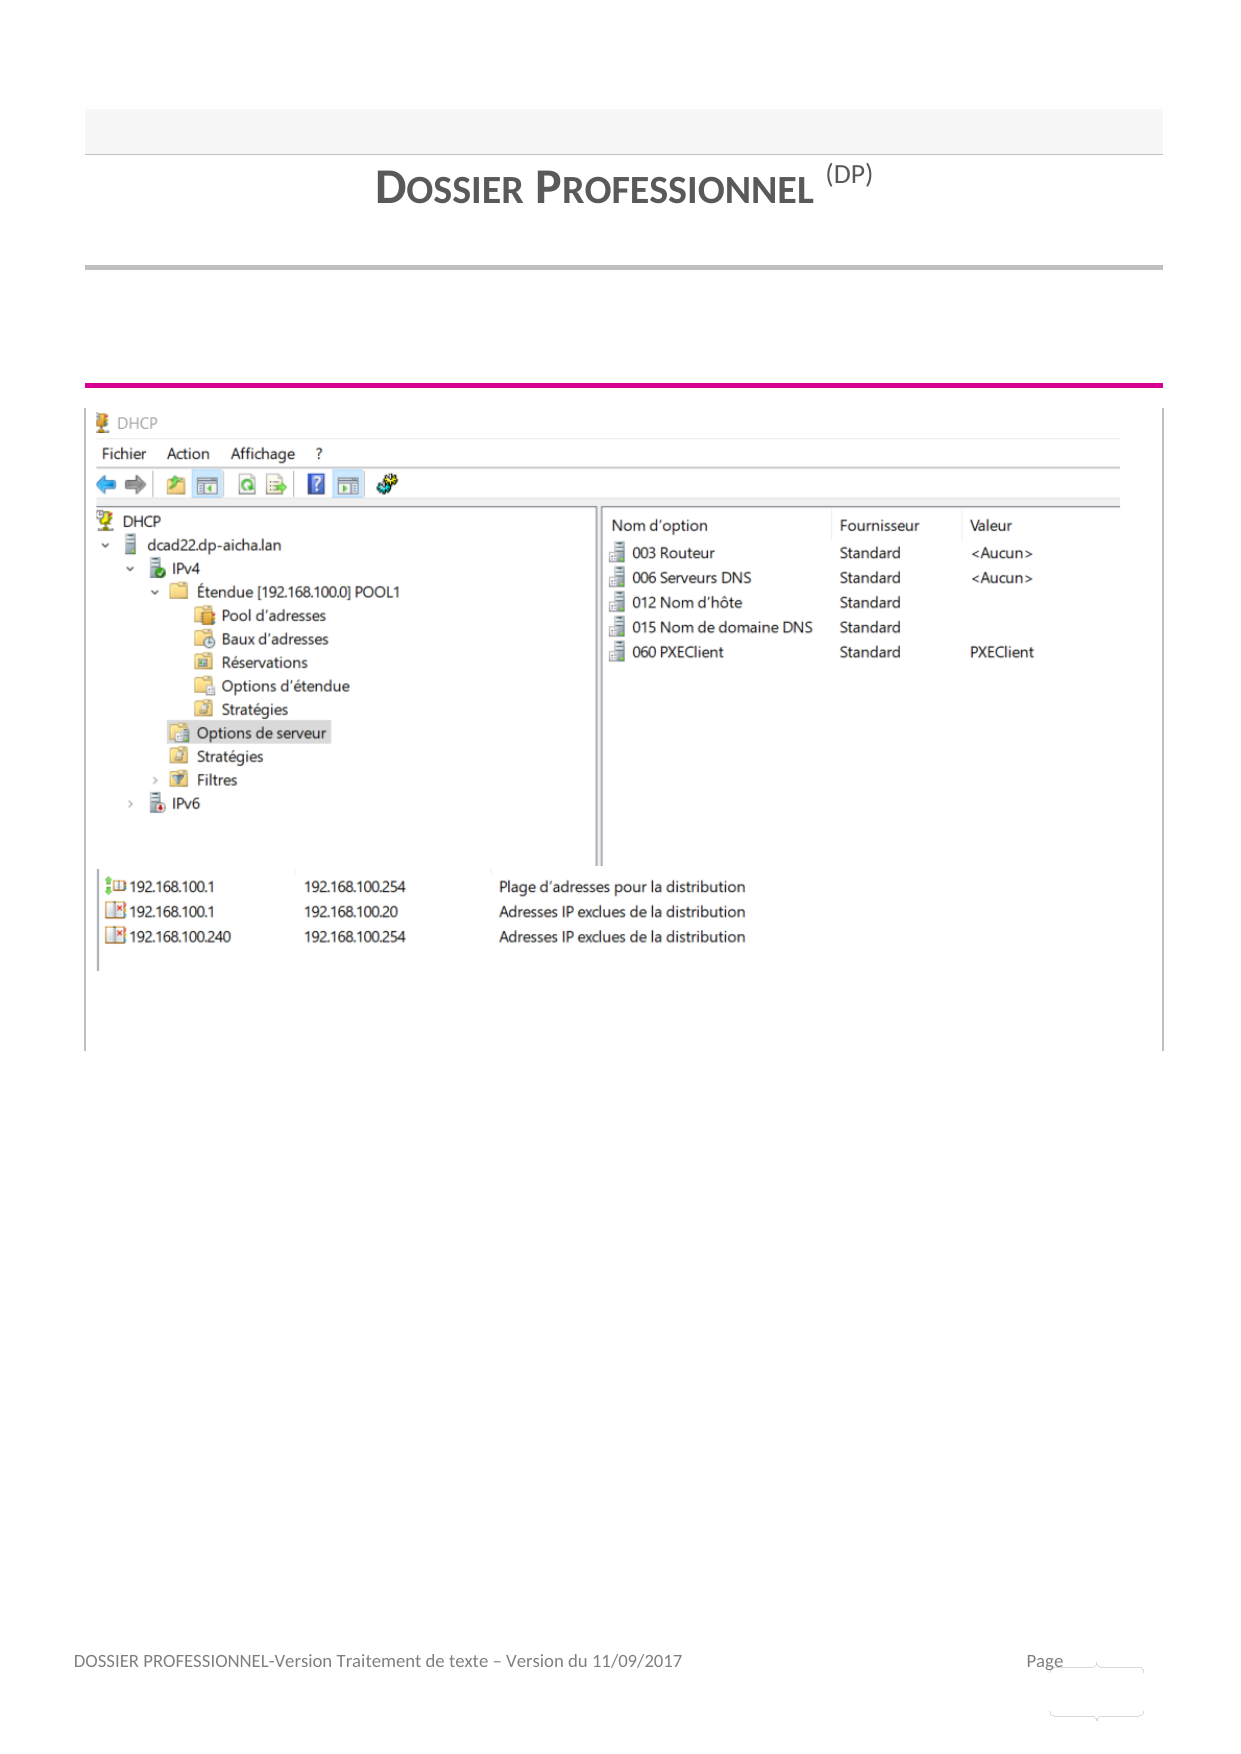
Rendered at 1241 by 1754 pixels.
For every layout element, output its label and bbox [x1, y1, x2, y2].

picture [96, 408, 1121, 866]
picture [96, 869, 774, 971]
table_cell [86, 408, 1162, 1051]
